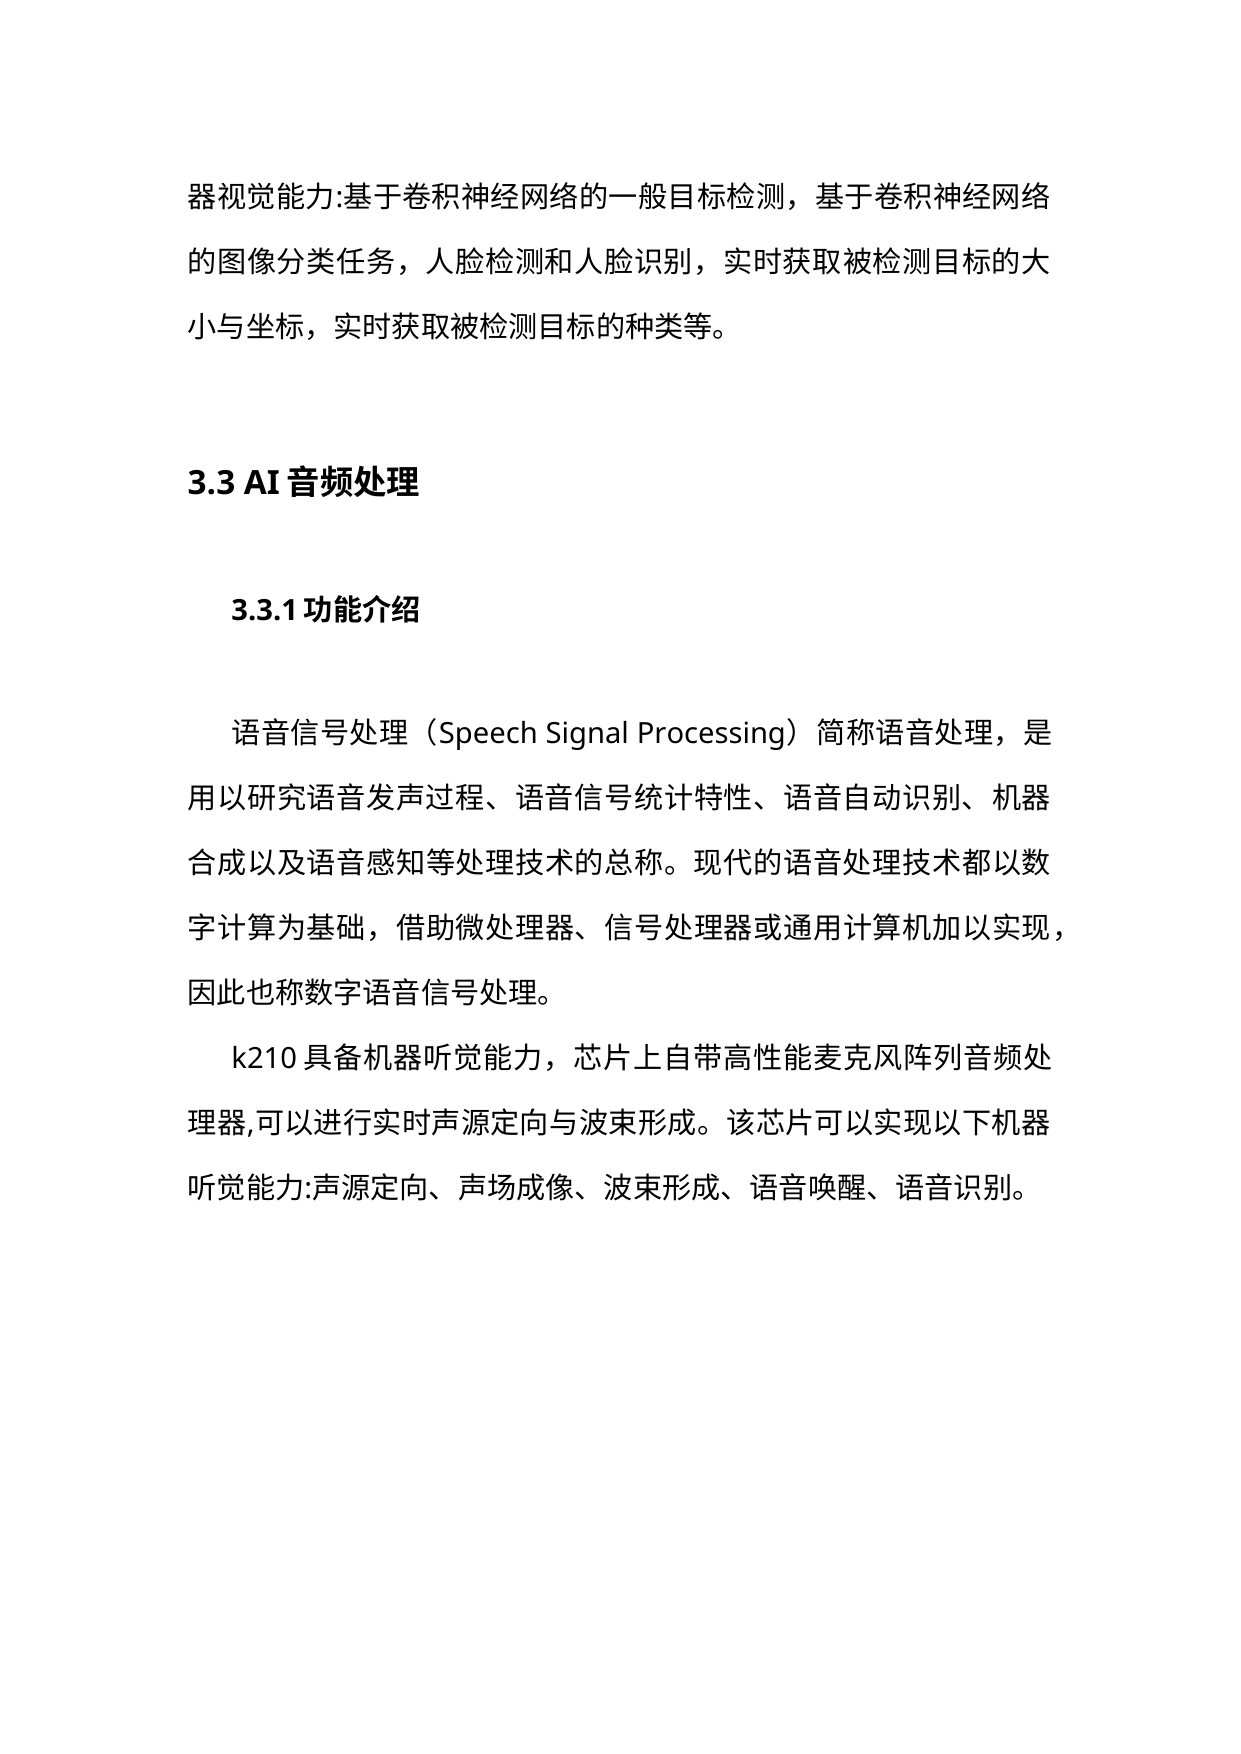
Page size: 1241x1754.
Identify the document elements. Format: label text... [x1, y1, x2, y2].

subtitle 3.3 AI音频处理 [187, 448, 1053, 513]
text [187, 162, 1053, 357]
text 语音信号处理（Speech Signal Processing）简称语音处理，是用以研究语音发声过程、语音信号统计特性、语音自动识别、机器合成以及语音感知等处理技术的总称。现代的语音处理技术都以数字计算为基础，借助微处理器、信号处理器或通用计算机加以实现，因此也称数字语音信号处理。 [187, 698, 1053, 1023]
subtitle 3.3.1功能介绍 [187, 575, 1053, 640]
text k210具备机器听觉能力，芯片上自带高性能麦克风阵列音频处理器,可以进行实时声源定向与波束形成。该芯片可以实现以下机器听觉能力:声源定向、声场成像、波束形成、语音唤醒、语音识别。 [187, 1023, 1053, 1218]
